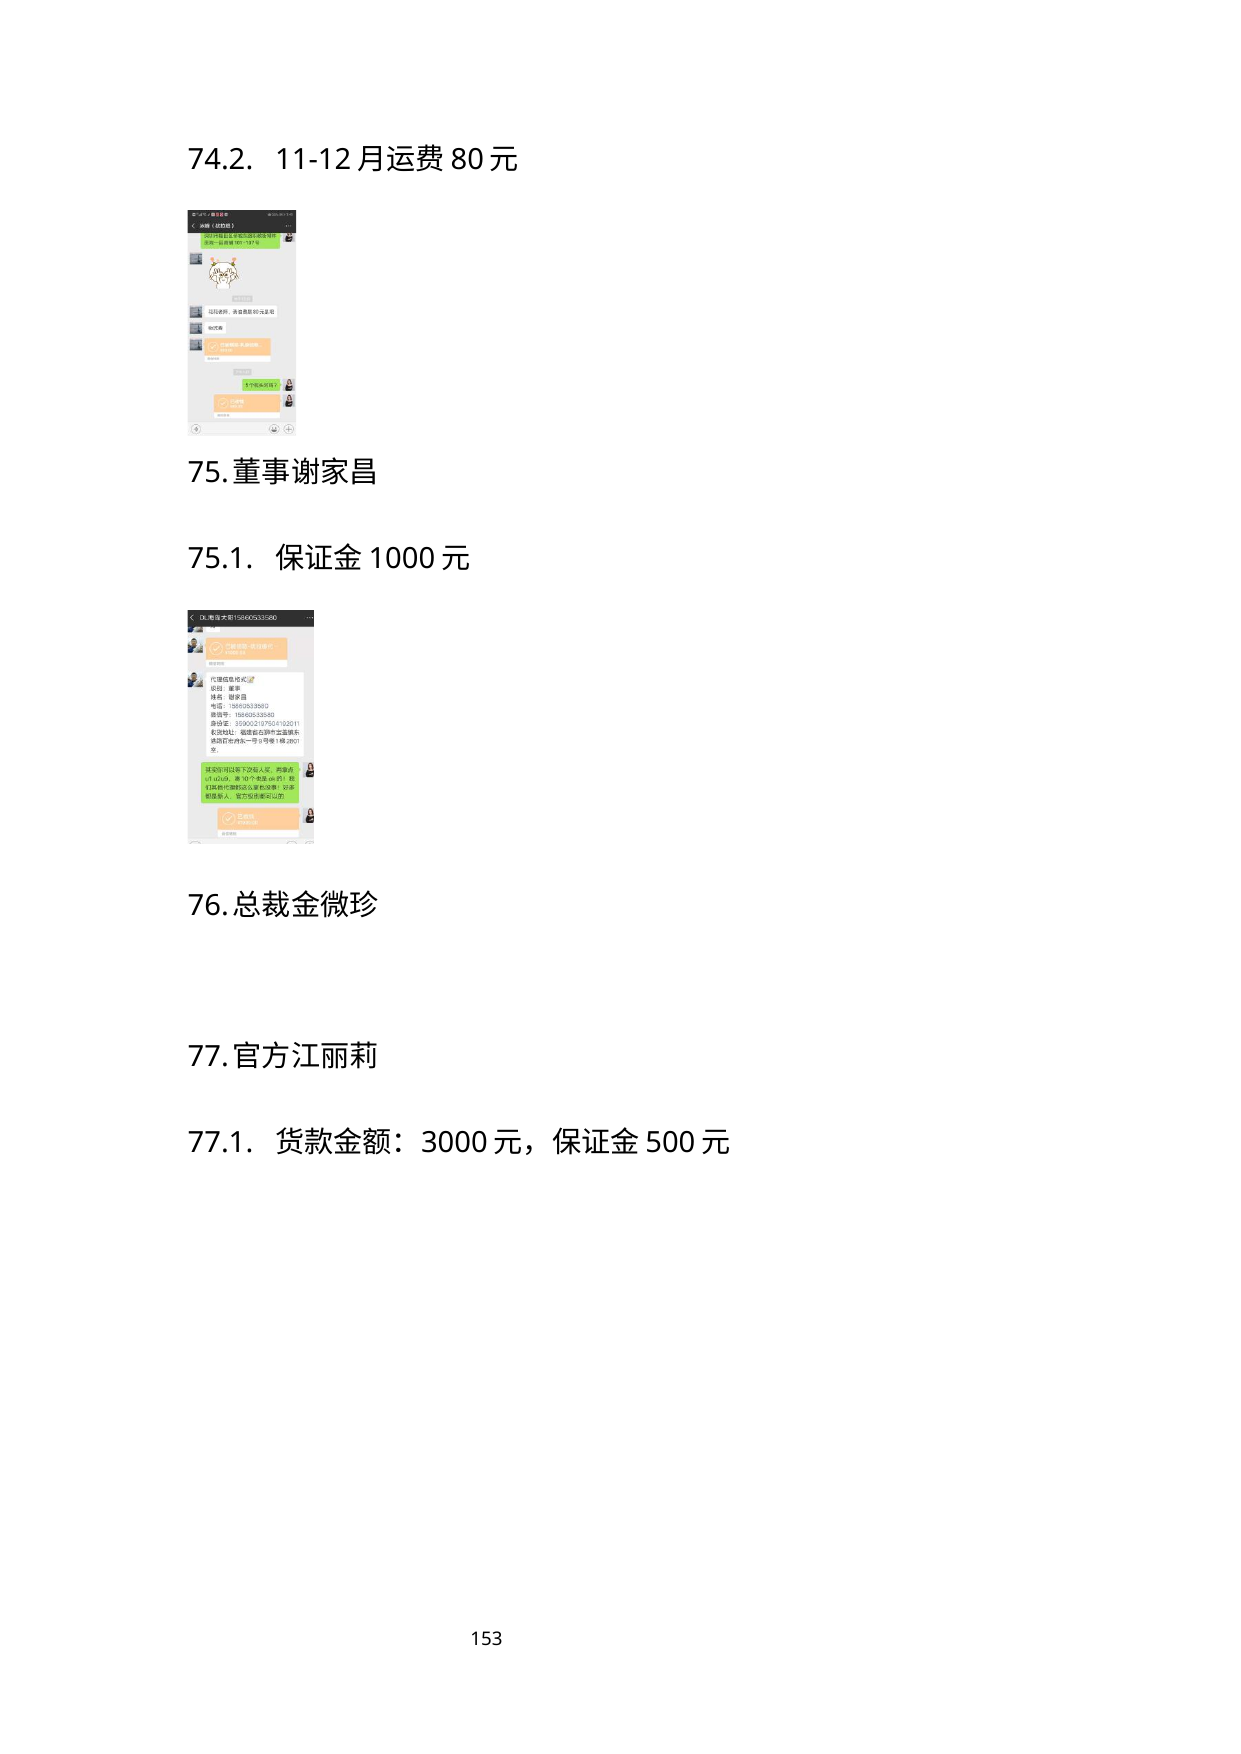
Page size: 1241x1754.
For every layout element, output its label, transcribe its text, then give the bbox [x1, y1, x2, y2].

subtitle 货款金额：3000元，保证金500元 [187, 1107, 1053, 1172]
picture [187, 610, 314, 844]
subtitle 总裁金微珍 [187, 870, 1053, 935]
subtitle 官方江丽莉 [187, 1021, 1053, 1086]
subtitle 11-12月运费80元 [187, 124, 1053, 189]
subtitle 董事谢家昌 [187, 438, 1053, 503]
picture [187, 210, 297, 436]
subtitle 保证金1000元 [187, 524, 1053, 589]
